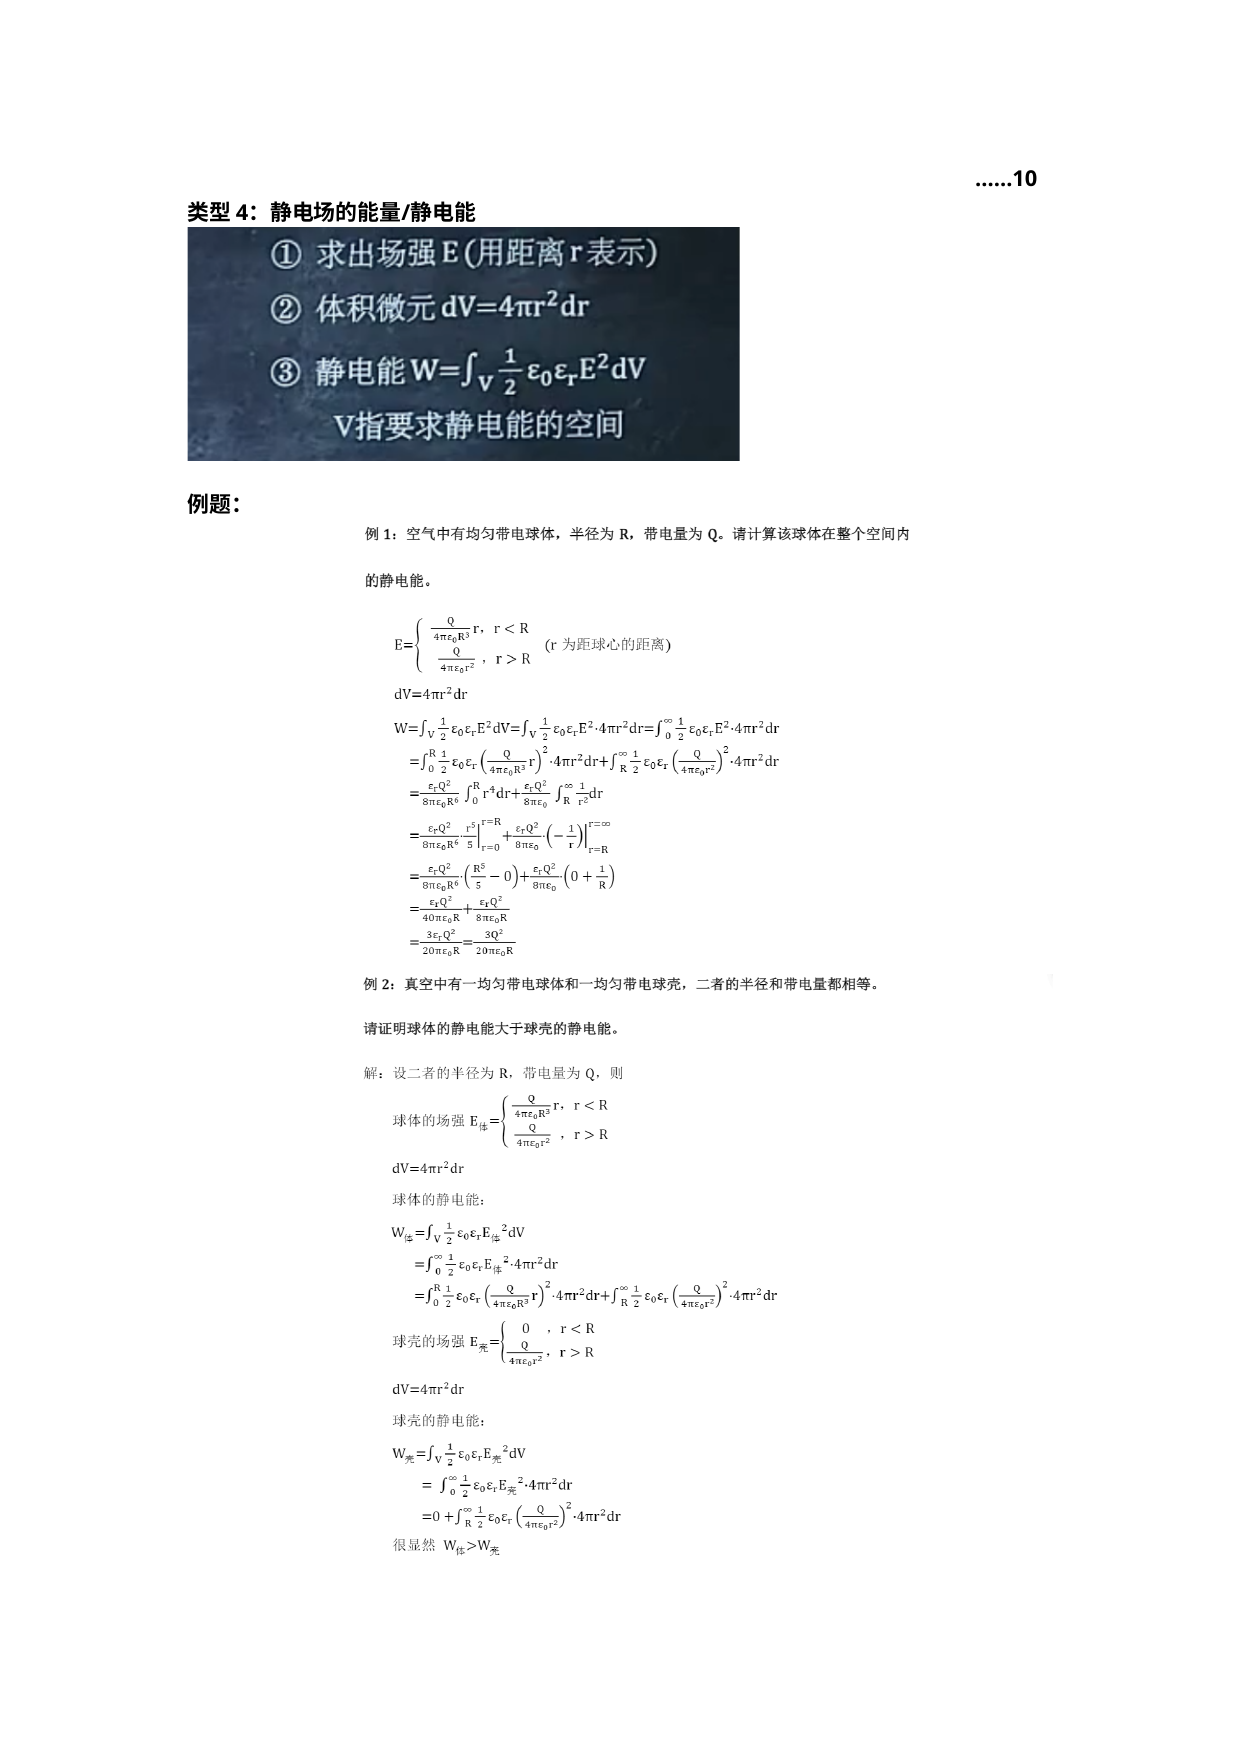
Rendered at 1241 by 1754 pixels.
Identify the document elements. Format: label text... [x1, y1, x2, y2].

text ……10 [187, 162, 1053, 194]
text 例题： [187, 487, 1053, 519]
text 类型4：静电场的能量/静电能 [187, 194, 1053, 227]
picture [187, 519, 1053, 973]
picture [187, 974, 1053, 1592]
picture [187, 227, 740, 461]
